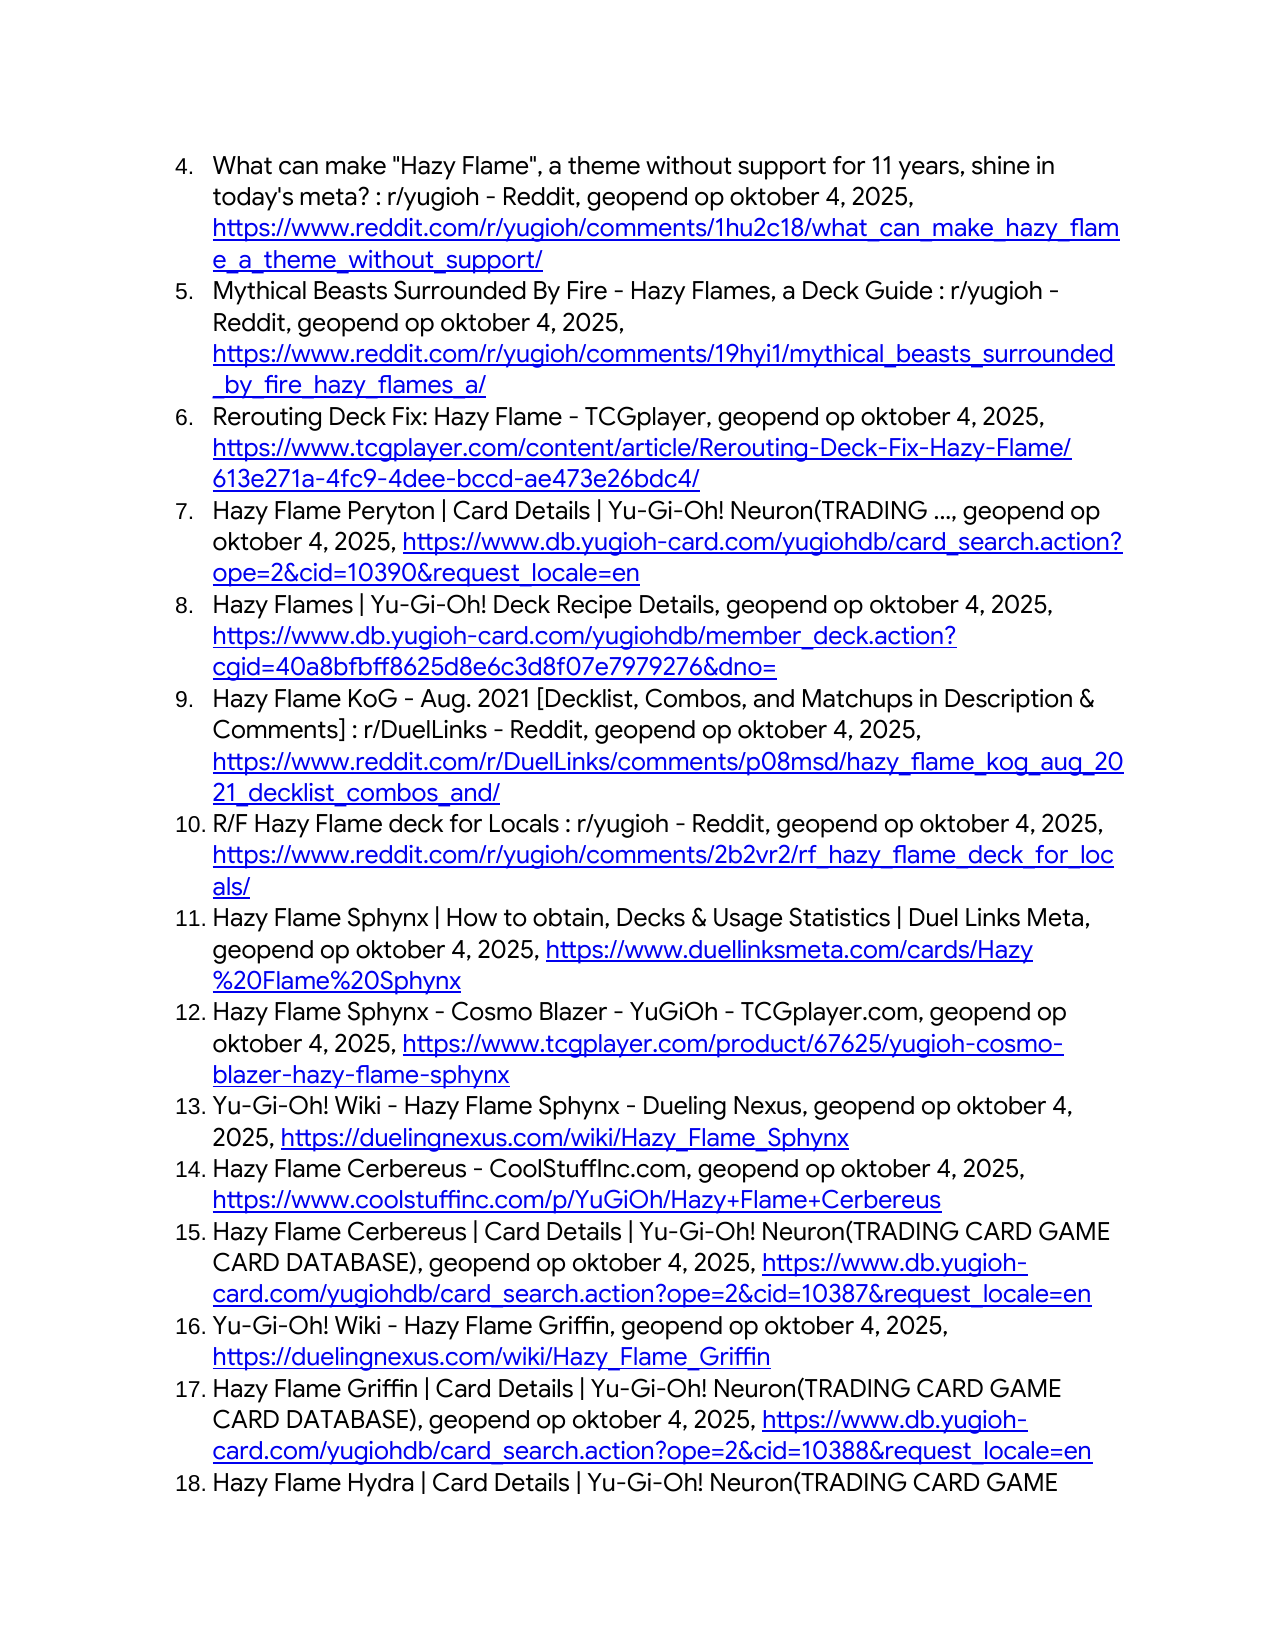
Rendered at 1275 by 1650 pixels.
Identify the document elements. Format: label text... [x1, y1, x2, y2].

list What can make "Hazy Flame", a theme without support for 11 years, shine in today's meta? : r/yugioh - Reddit, geopend op oktober 4, 2025, https://www.reddit.com/r/yugioh/comments/1hu2c18/what_can_make_hazy_flame_a_theme_without_support/ [175, 150, 1125, 275]
list Hazy Flame KoG - Aug. 2021 [Decklist, Combos, and Matchups in Description & Comments] : r/DuelLinks - Reddit, geopend op oktober 4, 2025, https://www.reddit.com/r/DuelLinks/comments/p08msd/hazy_flame_kog_aug_2021_decklist_combos_and/ [175, 683, 1125, 808]
list Yu-Gi-Oh! Wiki - Hazy Flame Sphynx - Dueling Nexus, geopend op oktober 4, 2025, https://duelingnexus.com/wiki/Hazy_Flame_Sphynx [175, 1091, 1125, 1153]
list Hazy Flames | Yu-Gi-Oh! Deck Recipe Details, geopend op oktober 4, 2025, https://www.db.yugioh-card.com/yugiohdb/member_deck.action?cgid=40a8bfbff8625d8e6c3d8f07e7979276&dno= [175, 589, 1125, 683]
list Hazy Flame Griffin | Card Details | Yu-Gi-Oh! Neuron(TRADING CARD GAME CARD DATABASE), geopend op oktober 4, 2025, https://www.db.yugioh-card.com/yugiohdb/card_search.action?ope=2&cid=10388&request_locale=en [175, 1373, 1125, 1467]
list Mythical Beasts Surrounded By Fire - Hazy Flames, a Deck Guide : r/yugioh - Reddit, geopend op oktober 4, 2025, https://www.reddit.com/r/yugioh/comments/19hyi1/mythical_beasts_surrounded_by_fire_hazy_flames_a/ [175, 275, 1125, 401]
list Hazy Flame Sphynx - Cosmo Blazer - YuGiOh - TCGplayer.com, geopend op oktober 4, 2025, https://www.tcgplayer.com/product/67625/yugioh-cosmo-blazer-hazy-flame-sphynx [175, 997, 1125, 1091]
list Yu-Gi-Oh! Wiki - Hazy Flame Griffin, geopend op oktober 4, 2025, https://duelingnexus.com/wiki/Hazy_Flame_Griffin [175, 1310, 1125, 1373]
list Hazy Flame Cerbereus - CoolStuffInc.com, geopend op oktober 4, 2025, https://www.coolstuffinc.com/p/YuGiOh/Hazy+Flame+Cerbereus [175, 1153, 1125, 1216]
list Hazy Flame Peryton | Card Details | Yu-Gi-Oh! Neuron(TRADING ..., geopend op oktober 4, 2025, https://www.db.yugioh-card.com/yugiohdb/card_search.action?ope=2&cid=10390&request_locale=en [175, 495, 1125, 589]
list R/F Hazy Flame deck for Locals : r/yugioh - Reddit, geopend op oktober 4, 2025, https://www.reddit.com/r/yugioh/comments/2b2vr2/rf_hazy_flame_deck_for_locals/ [175, 808, 1125, 902]
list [175, 1467, 1125, 1498]
list Hazy Flame Sphynx | How to obtain, Decks & Usage Statistics | Duel Links Meta, geopend op oktober 4, 2025, https://www.duellinksmeta.com/cards/Hazy%20Flame%20Sphynx [175, 902, 1125, 997]
list Hazy Flame Cerbereus | Card Details | Yu-Gi-Oh! Neuron(TRADING CARD GAME CARD DATABASE), geopend op oktober 4, 2025, https://www.db.yugioh-card.com/yugiohdb/card_search.action?ope=2&cid=10387&request_locale=en [175, 1216, 1125, 1310]
list Rerouting Deck Fix: Hazy Flame - TCGplayer, geopend op oktober 4, 2025, https://www.tcgplayer.com/content/article/Rerouting-Deck-Fix-Hazy-Flame/613e271a-4fc9-4dee-bccd-ae473e26bdc4/ [175, 401, 1125, 495]
